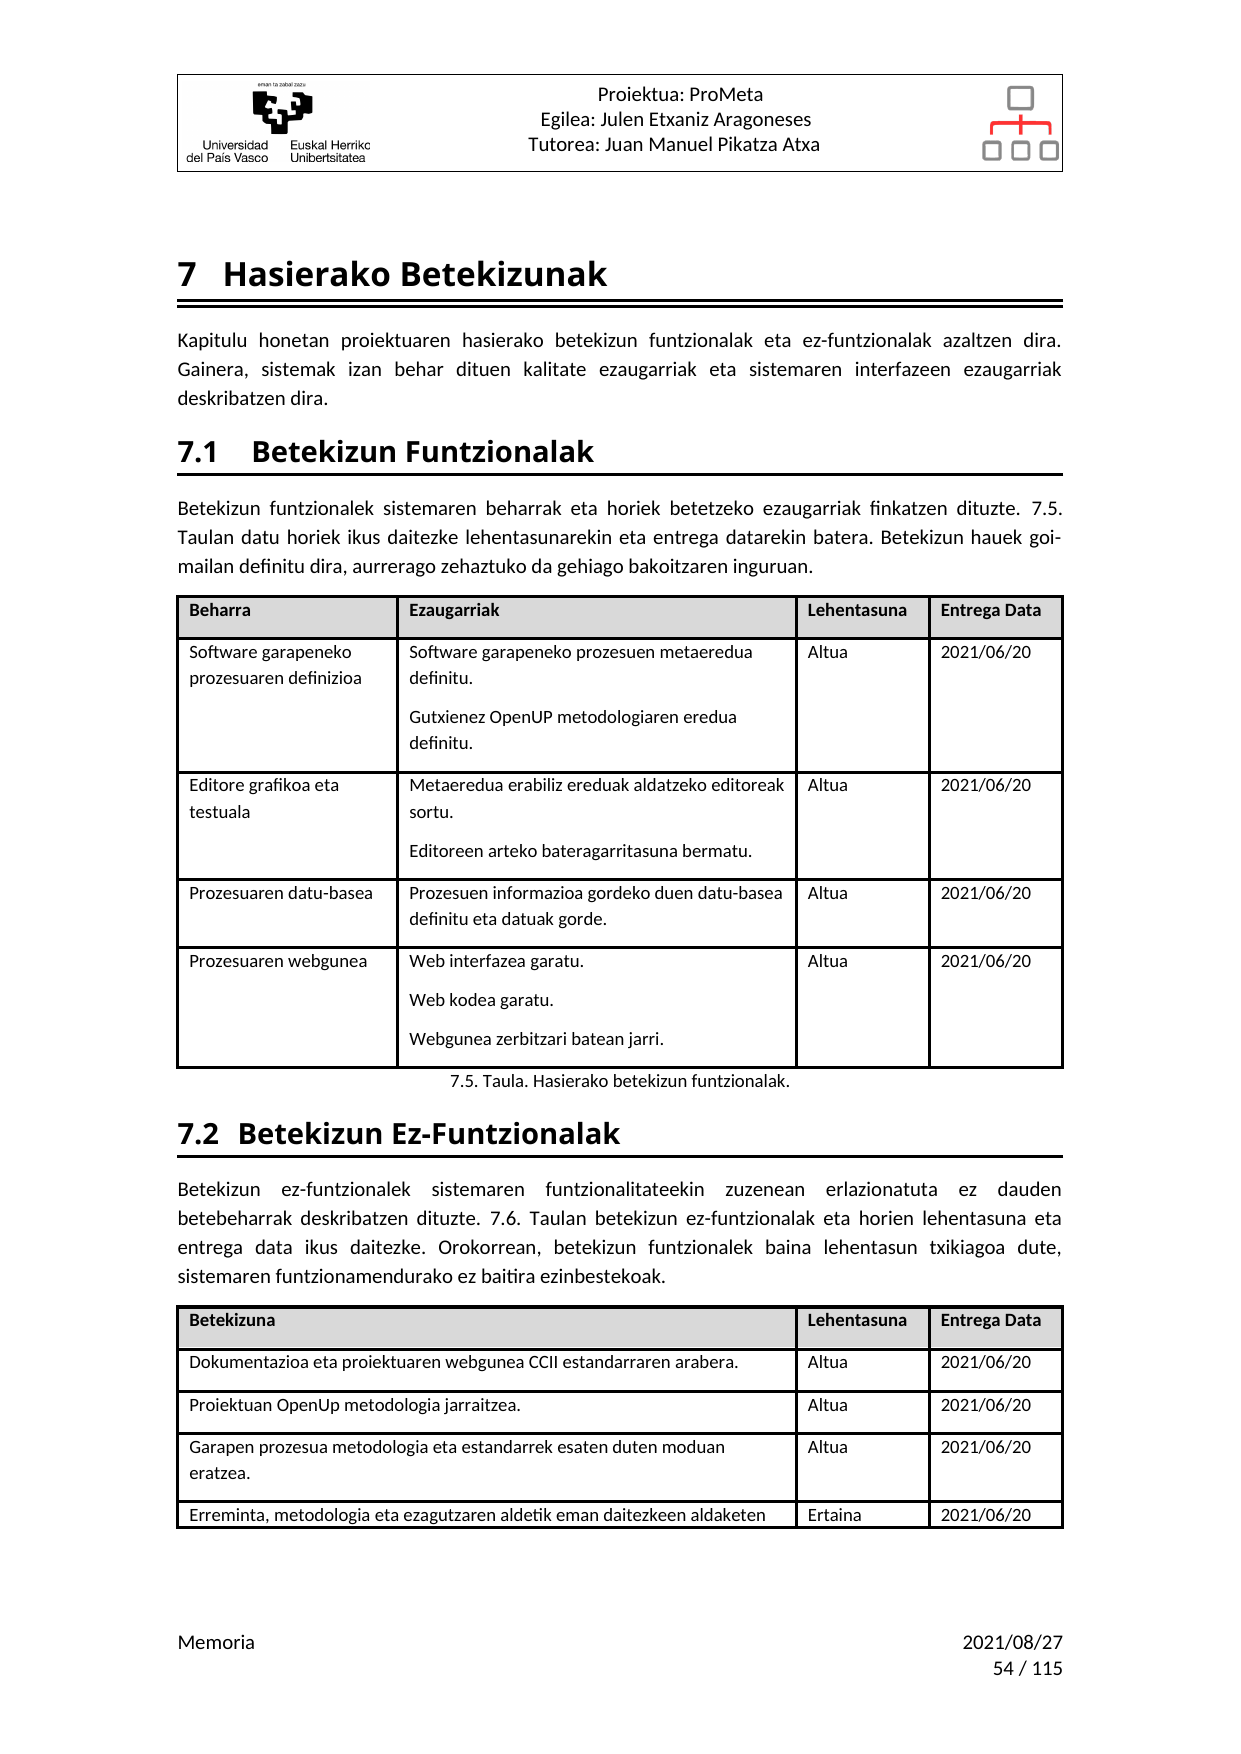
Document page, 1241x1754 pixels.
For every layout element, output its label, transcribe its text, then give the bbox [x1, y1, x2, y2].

table_cell Proiektuan OpenUp metodologia jarraitzea. [179, 1393, 795, 1432]
table_cell Altua [798, 1351, 928, 1389]
table_cell Altua [798, 774, 928, 878]
table_cell Altua [798, 881, 928, 946]
table_cell 2021/06/20 [931, 1393, 1061, 1432]
table_header Beharra [179, 598, 396, 637]
table_cell Editore grafikoa eta testuala [179, 774, 396, 878]
subtitle Hasierako Betekizunak [177, 251, 1063, 299]
table_cell Software garapeneko prozesuaren definizioa [179, 640, 396, 771]
subtitle Betekizun Funtzionalak [177, 431, 1063, 473]
picture [182, 81, 370, 162]
table_cell Metaeredua erabiliz ereduak aldatzeko editoreak sortu. Editoreen arteko bateragarritasuna bermatu. [399, 774, 795, 878]
table_cell 2021/06/20 [931, 1435, 1061, 1500]
table_cell Garapen prozesua metodologia eta estandarrek esaten duten moduan eratzea. [179, 1435, 795, 1500]
table_cell 2021/06/20 [931, 640, 1061, 771]
table_cell Web interfazea garatu. Web kodea garatu. Webgunea zerbitzari batean jarri. [399, 949, 795, 1066]
table_header Betekizuna [179, 1309, 795, 1347]
table_cell Altua [798, 1393, 928, 1432]
table_cell Altua [798, 640, 928, 771]
table_header Lehentasuna [798, 1309, 928, 1347]
table_header Lehentasuna [798, 598, 928, 637]
table_cell Software garapeneko prozesuen metaeredua definitu. Gutxienez OpenUP metodologiaren eredua definitu. [399, 640, 795, 771]
table_cell 2021/06/20 [931, 774, 1061, 878]
table_cell 2021/06/20 [931, 949, 1061, 1066]
table_header Entrega Data [931, 598, 1061, 637]
table_header Entrega Data [931, 1309, 1061, 1347]
table_cell Ertaina [798, 1503, 928, 1526]
table_cell 2021/06/20 [931, 881, 1061, 946]
table_cell Erreminta, metodologia eta ezagutzaren aldetik eman daitezkeen aldaketen aurrean, soluzioa malgua eta egokigarria izatea. [179, 1503, 795, 1526]
table_cell Prozesuaren datu-basea [179, 881, 396, 946]
table_cell Altua [798, 1435, 928, 1500]
table_cell 2021/06/20 [931, 1503, 1061, 1526]
table_header Ezaugarriak [399, 598, 795, 637]
table_cell Altua [798, 949, 928, 1066]
text Kapitulu honetan proiektuaren hasierako betekizun funtzionalak eta ez-funtzionalak azaltzen dira. Gainera, sistemak izan behar dituen kalitate ezaugarriak eta sistemaren interfazeen ezaugarriak deskribatzen dira. [177, 327, 1063, 411]
table_cell Prozesuaren webgunea [179, 949, 396, 1066]
table_cell 2021/06/20 [931, 1351, 1061, 1389]
subtitle Betekizun Ez-Funtzionalak [177, 1113, 1063, 1155]
table_cell Dokumentazioa eta proiektuaren webgunea CCII estandarraren arabera. [179, 1351, 795, 1389]
table_cell Prozesuen informazioa gordeko duen datu-basea definitu eta datuak gorde. [399, 881, 795, 946]
picture [978, 80, 1060, 162]
